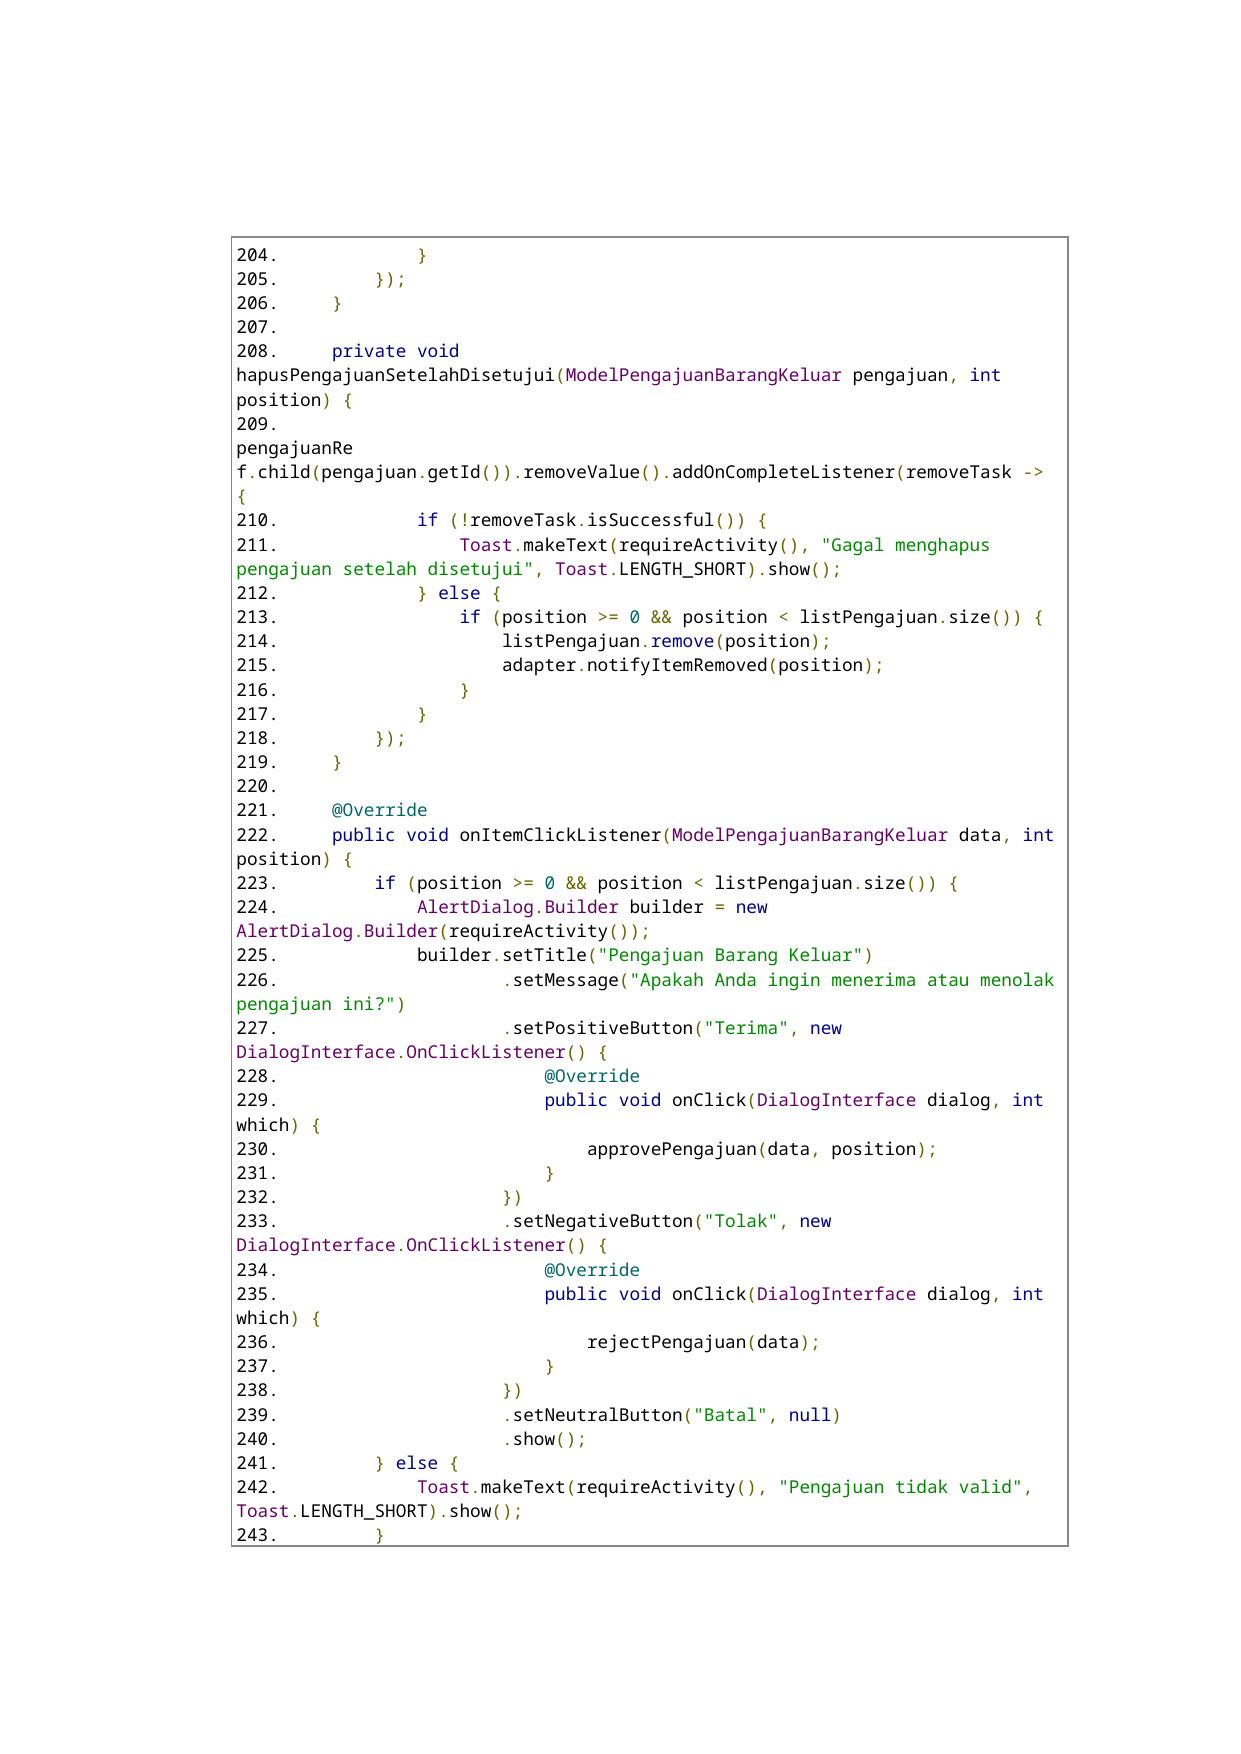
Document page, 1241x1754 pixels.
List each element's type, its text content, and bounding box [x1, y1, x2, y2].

text 213. if (position >= 0 && position < listPengajuan.size()) { [236, 604, 1063, 629]
text 209. pengajuanRef.child(pengajuan.getId()).removeValue().addOnCompleteListener(removeTask -> { [236, 411, 1063, 508]
text 227. .setPositiveButton("Terima", new DialogInterface.OnClickListener() { [236, 1015, 1063, 1064]
text 222. public void onItemClickListener(ModelPengajuanBarangKeluar data, int position) { [236, 822, 1063, 870]
text 228. @Override [236, 1064, 1063, 1088]
text 216. } [236, 677, 1063, 701]
text 230. approvePengajuan(data, position); [236, 1136, 1063, 1160]
text 218. }); [236, 725, 1063, 749]
text 233. .setNegativeButton("Tolak", new DialogInterface.OnClickListener() { [236, 1209, 1063, 1257]
text 242. Toast.makeText(requireActivity(), "Pengajuan tidak valid", Toast.LENGTH_SHORT).show(); [236, 1474, 1063, 1523]
text 217. } [236, 701, 1063, 725]
text 207. [236, 314, 1063, 339]
text 243. } [236, 1523, 1063, 1545]
text 239. .setNeutralButton("Batal", null) [236, 1402, 1063, 1426]
text 238. }) [236, 1378, 1063, 1402]
text 204. } [232, 238, 1067, 266]
text 212. } else { [236, 580, 1063, 604]
text 220. [236, 774, 1063, 798]
text 235. public void onClick(DialogInterface dialog, int which) { [236, 1281, 1063, 1329]
text 240. .show(); [236, 1426, 1063, 1450]
text 224. AlertDialog.Builder builder = new AlertDialog.Builder(requireActivity()); [236, 894, 1063, 943]
text 215. adapter.notifyItemRemoved(position); [236, 653, 1063, 677]
text 214. listPengajuan.remove(position); [236, 629, 1063, 653]
text 223. if (position >= 0 && position < listPengajuan.size()) { [236, 870, 1063, 894]
text 219. } [236, 749, 1063, 774]
text 206. } [236, 290, 1063, 314]
text 226. .setMessage("Apakah Anda ingin menerima atau menolak pengajuan ini?") [236, 967, 1063, 1015]
text 234. @Override [236, 1257, 1063, 1281]
text 225. builder.setTitle("Pengajuan Barang Keluar") [236, 943, 1063, 967]
text 205. }); [236, 266, 1063, 290]
text 241. } else { [236, 1450, 1063, 1474]
text 229. public void onClick(DialogInterface dialog, int which) { [236, 1088, 1063, 1136]
text 232. }) [236, 1184, 1063, 1209]
text 210. if (!removeTask.isSuccessful()) { [236, 508, 1063, 532]
text 208. private void hapusPengajuanSetelahDisetujui(ModelPengajuanBarangKeluar pengajuan, int position) { [236, 339, 1063, 411]
text 211. Toast.makeText(requireActivity(), "Gagal menghapus pengajuan setelah disetujui", Toast.LENGTH_SHORT).show(); [236, 532, 1063, 580]
text 231. } [236, 1160, 1063, 1184]
text 237. } [236, 1354, 1063, 1378]
text 236. rejectPengajuan(data); [236, 1329, 1063, 1354]
text 221. @Override [236, 798, 1063, 822]
